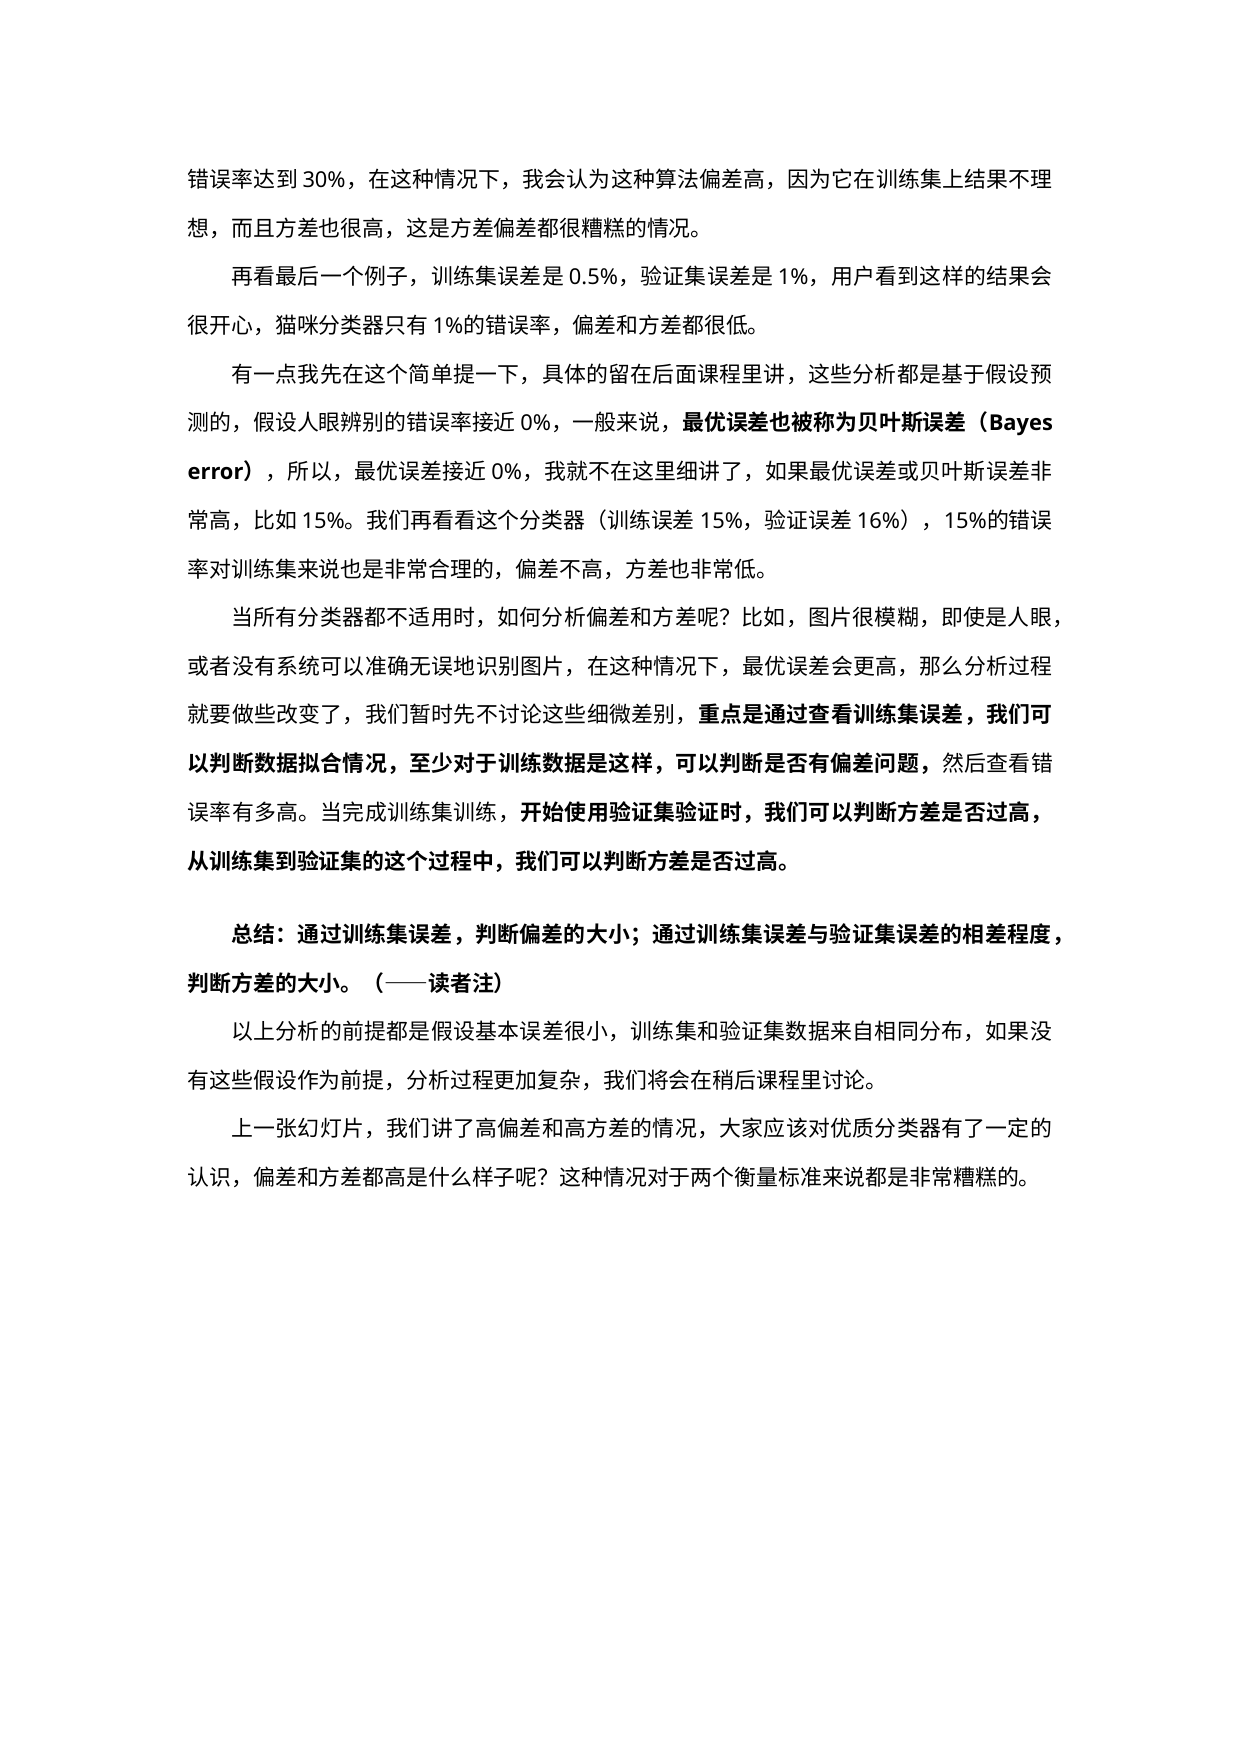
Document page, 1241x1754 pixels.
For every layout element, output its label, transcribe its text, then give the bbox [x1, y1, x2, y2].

list 当所有分类器都不适用时，如何分析偏差和方差呢？比如，图片很模糊，即使是人眼，或者没有系统可以准确无误地识别图片，在这种情况下，最优误差会更高，那么分析过程就要做些改变了，我们暂时先不讨论这些细微差别，重点是通过查看训练集误差，我们可以判断数据拟合情况，至少对于训练数据是这样，可以判断是否有偏差问题，然后查看错误率有多高。当完成训练集训练，开始使用验证集验证时，我们可以判断方差是否过高，从训练集到验证集的这个过程中，我们可以判断方差是否过高。 [187, 599, 1053, 876]
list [187, 162, 1053, 243]
list 再看最后一个例子，训练集误差是0.5%，验证集误差是1%，用户看到这样的结果会很开心，猫咪分类器只有1%的错误率，偏差和方差都很低。 [187, 259, 1053, 340]
list 总结：通过训练集误差，判断偏差的大小；通过训练集误差与验证集误差的相差程度，判断方差的大小。（——读者注） [187, 917, 1053, 998]
list 有一点我先在这个简单提一下，具体的留在后面课程里讲，这些分析都是基于假设预测的，假设人眼辨别的错误率接近0%，一般来说，最优误差也被称为贝叶斯误差（Bayes error），所以，最优误差接近0%，我就不在这里细讲了，如果最优误差或贝叶斯误差非常高，比如15%。我们再看看这个分类器（训练误差15%，验证误差16%），15%的错误率对训练集来说也是非常合理的，偏差不高，方差也非常低。 [187, 356, 1053, 584]
list 上一张幻灯片，我们讲了高偏差和高方差的情况，大家应该对优质分类器有了一定的认识，偏差和方差都高是什么样子呢？这种情况对于两个衡量标准来说都是非常糟糕的。 [187, 1111, 1053, 1192]
list 以上分析的前提都是假设基本误差很小，训练集和验证集数据来自相同分布，如果没有这些假设作为前提，分析过程更加复杂，我们将会在稍后课程里讨论。 [187, 1014, 1053, 1095]
